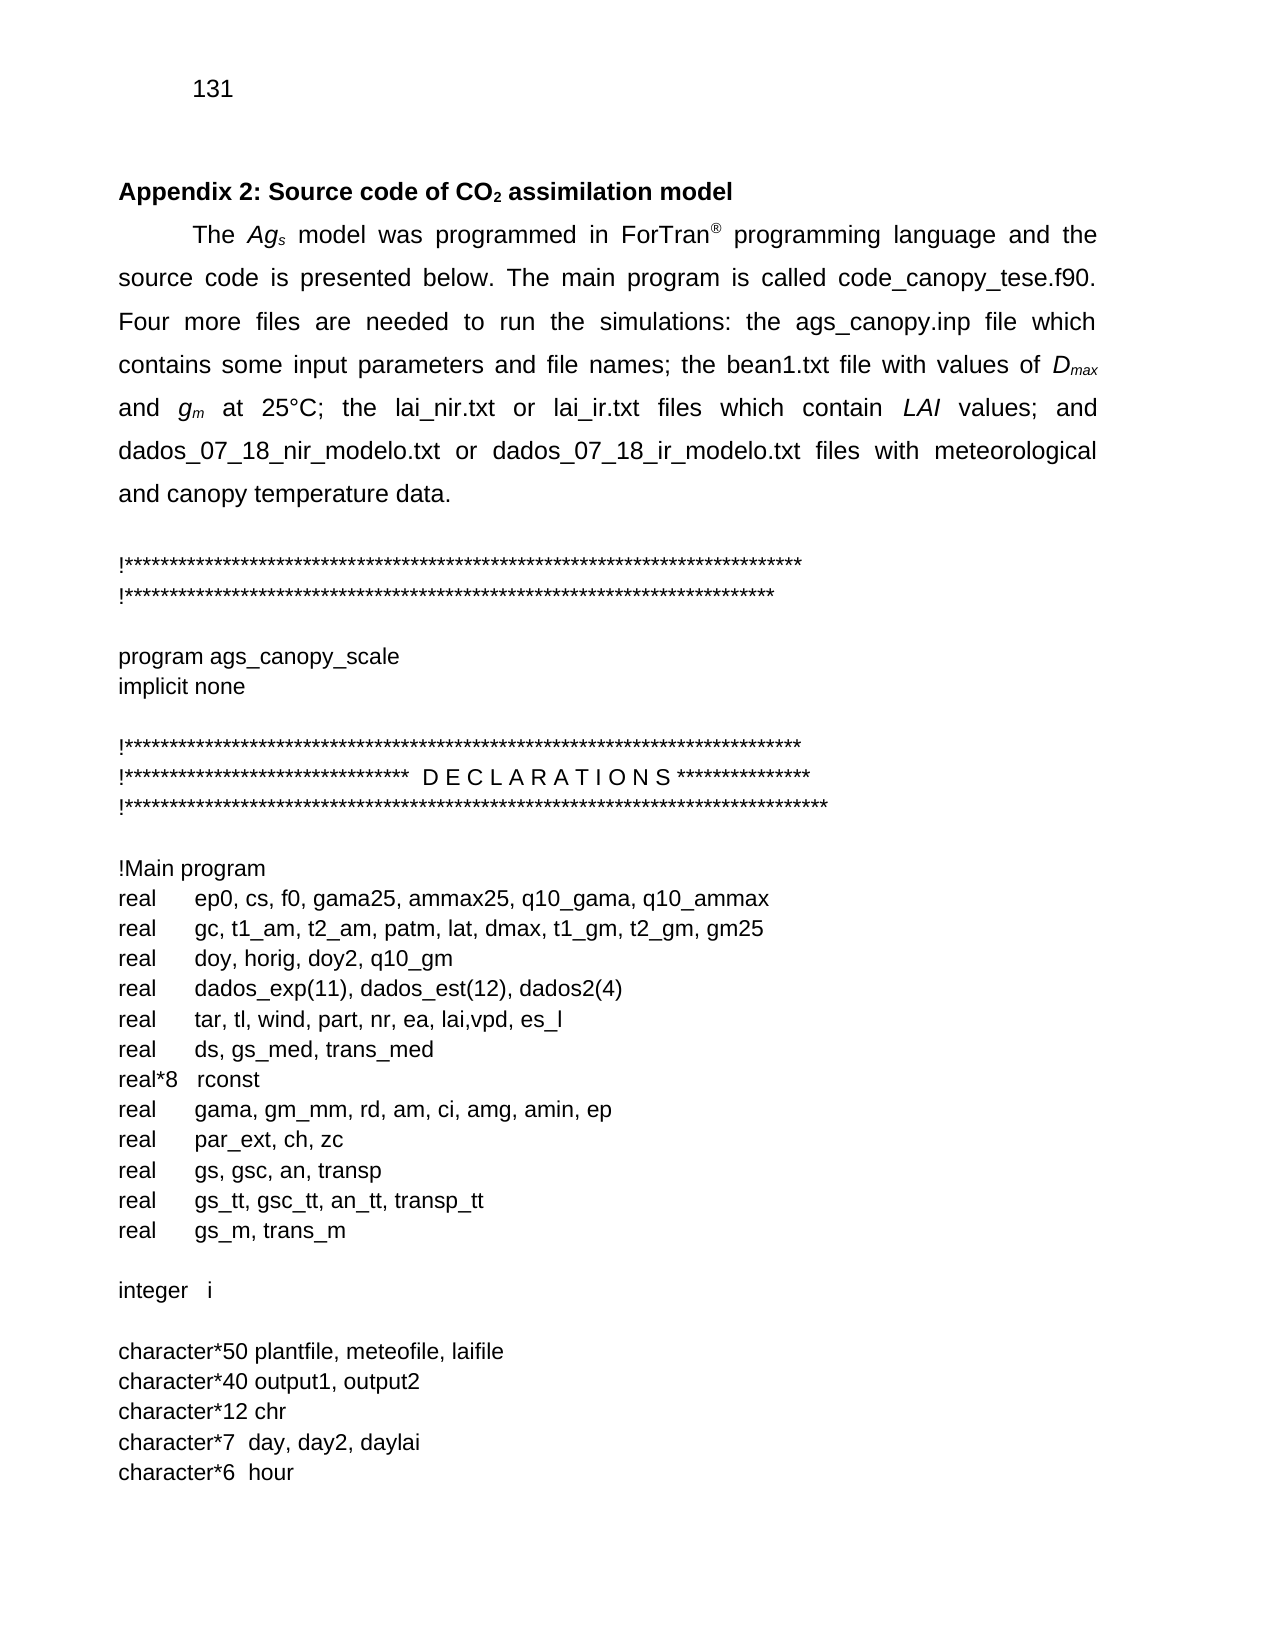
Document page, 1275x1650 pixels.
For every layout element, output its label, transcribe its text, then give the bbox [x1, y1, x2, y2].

text real gc, t1_am, t2_am, patm, lat, dmax, t1_gm, t2_gm, gm25 [118, 915, 1098, 941]
text implicit none [118, 673, 1098, 700]
text real dados_exp(11), dados_est(12), dados2(4) [118, 975, 1098, 1002]
text !**************************************************************************** [118, 552, 1098, 579]
text real gs, gsc, an, transp [118, 1157, 1098, 1183]
text !**************************************************************************** [118, 734, 1098, 760]
text real gs_m, trans_m [118, 1217, 1098, 1243]
text real gama, gm_mm, rd, am, ci, amg, amin, ep [118, 1096, 1098, 1123]
text real doy, horig, doy2, q10_gm [118, 945, 1098, 972]
text real ds, gs_med, trans_med [118, 1036, 1098, 1062]
text character*7 day, day2, daylai [118, 1428, 1098, 1455]
text !******************************** D E C L A R A T I O N S *************** [118, 764, 1098, 790]
text !************************************************************************* [118, 583, 1098, 609]
text character*50 plantfile, meteofile, laifile [118, 1338, 1098, 1364]
text real par_ext, ch, zc [118, 1126, 1098, 1153]
text character*12 chr [118, 1398, 1098, 1425]
text character*40 output1, output2 [118, 1368, 1098, 1394]
text real tar, tl, wind, part, nr, ea, lai,vpd, es_l [118, 1006, 1098, 1032]
text character*6 hour [118, 1459, 1098, 1485]
text real gs_tt, gsc_tt, an_tt, transp_tt [118, 1187, 1098, 1213]
text !Main program [118, 854, 1098, 881]
text real*8 rconst [118, 1066, 1098, 1092]
text integer i [118, 1277, 1098, 1304]
text real ep0, cs, f0, gama25, ammax25, q10_gama, q10_ammax [118, 885, 1098, 911]
text !******************************************************************************* [118, 794, 1098, 821]
text program ags_canopy_scale [118, 643, 1098, 669]
text The Ags model was programmed in ForTran® programming language and the source code is presented below. The main program is called code_canopy_tese.f90. Four more files are needed to run the simulations: the ags_canopy.inp file which contains some input parameters and file names; the bean1.txt file with values of Dmax and gm at 25°C; the lai_nir.txt or lai_ir.txt files which contain LAI values; and dados_07_18_nir_modelo.txt or dados_07_18_ir_modelo.txt files with meteorological and canopy temperature data. [118, 220, 1098, 508]
